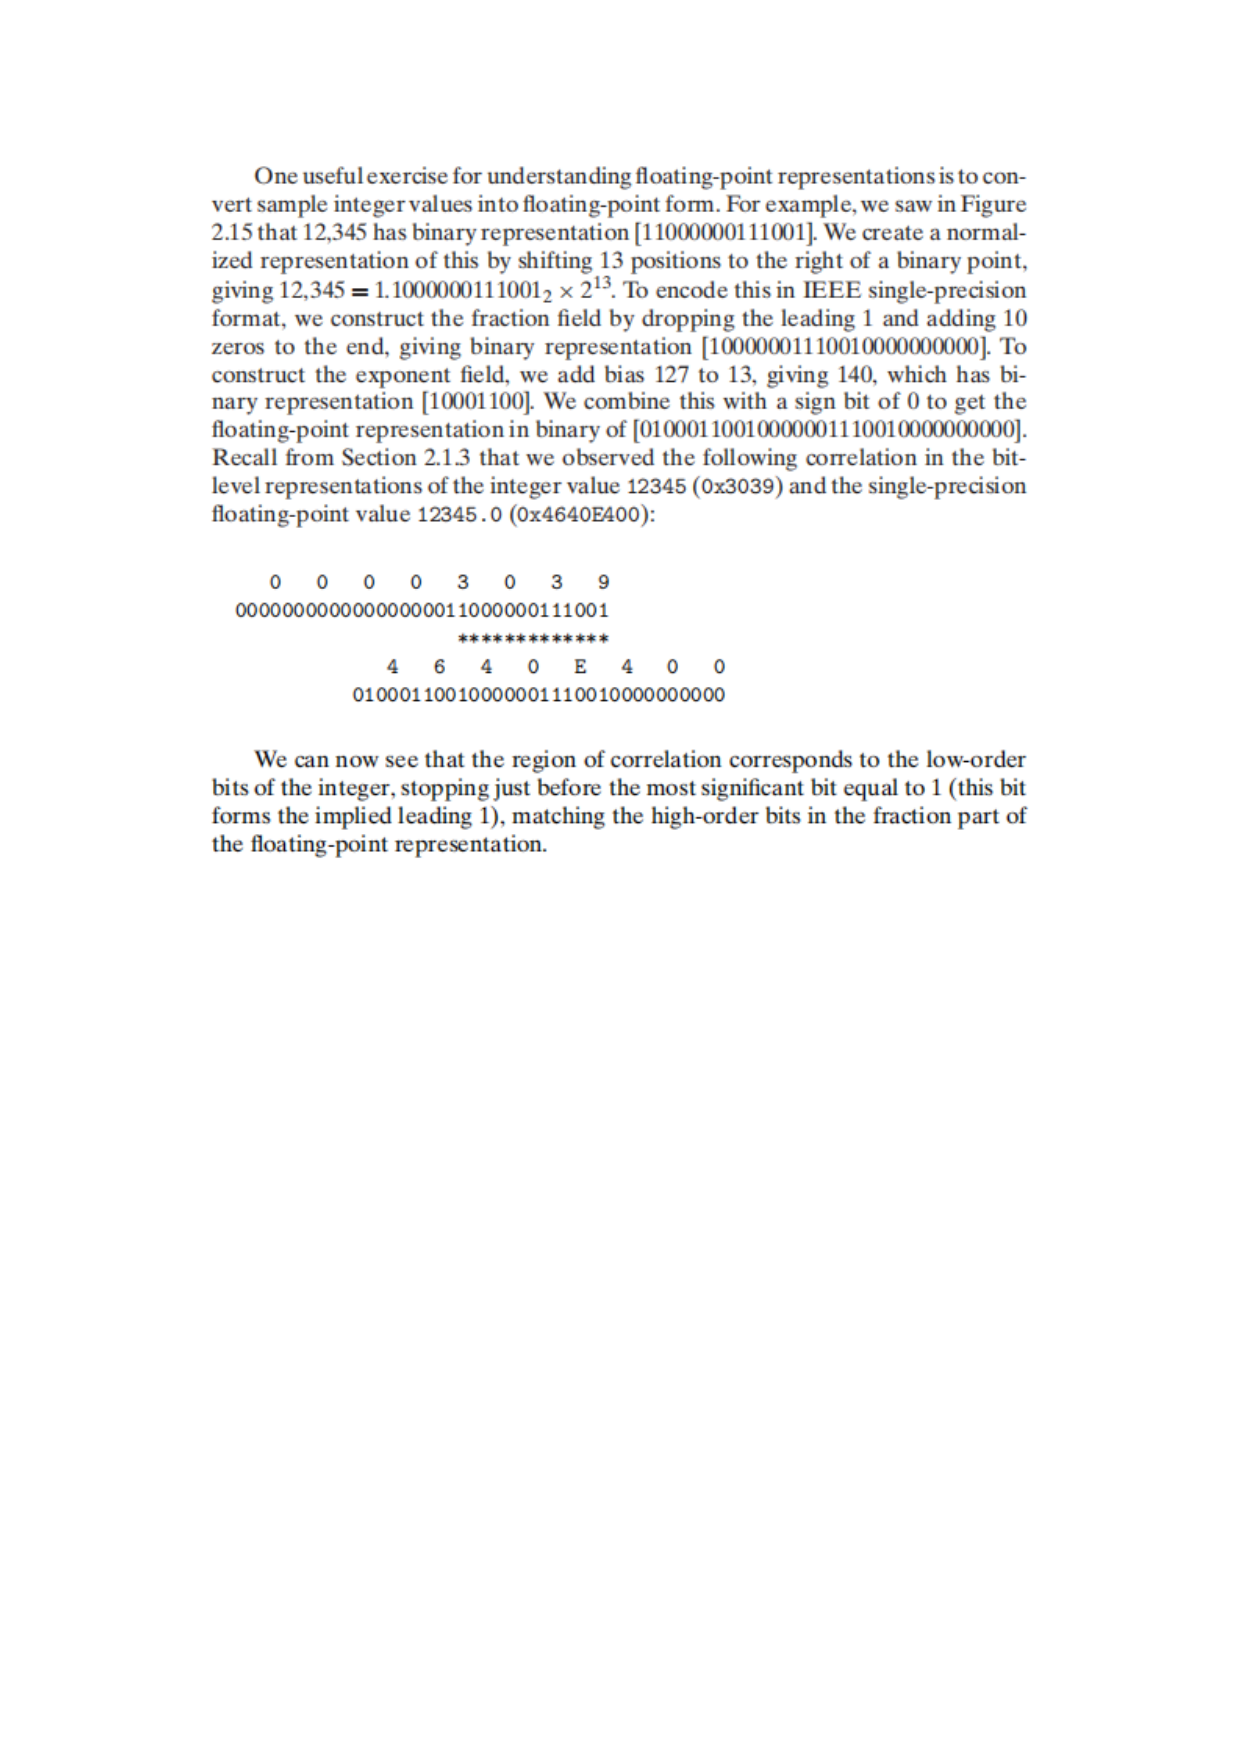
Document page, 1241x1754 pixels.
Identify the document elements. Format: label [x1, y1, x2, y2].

picture [187, 151, 1072, 869]
